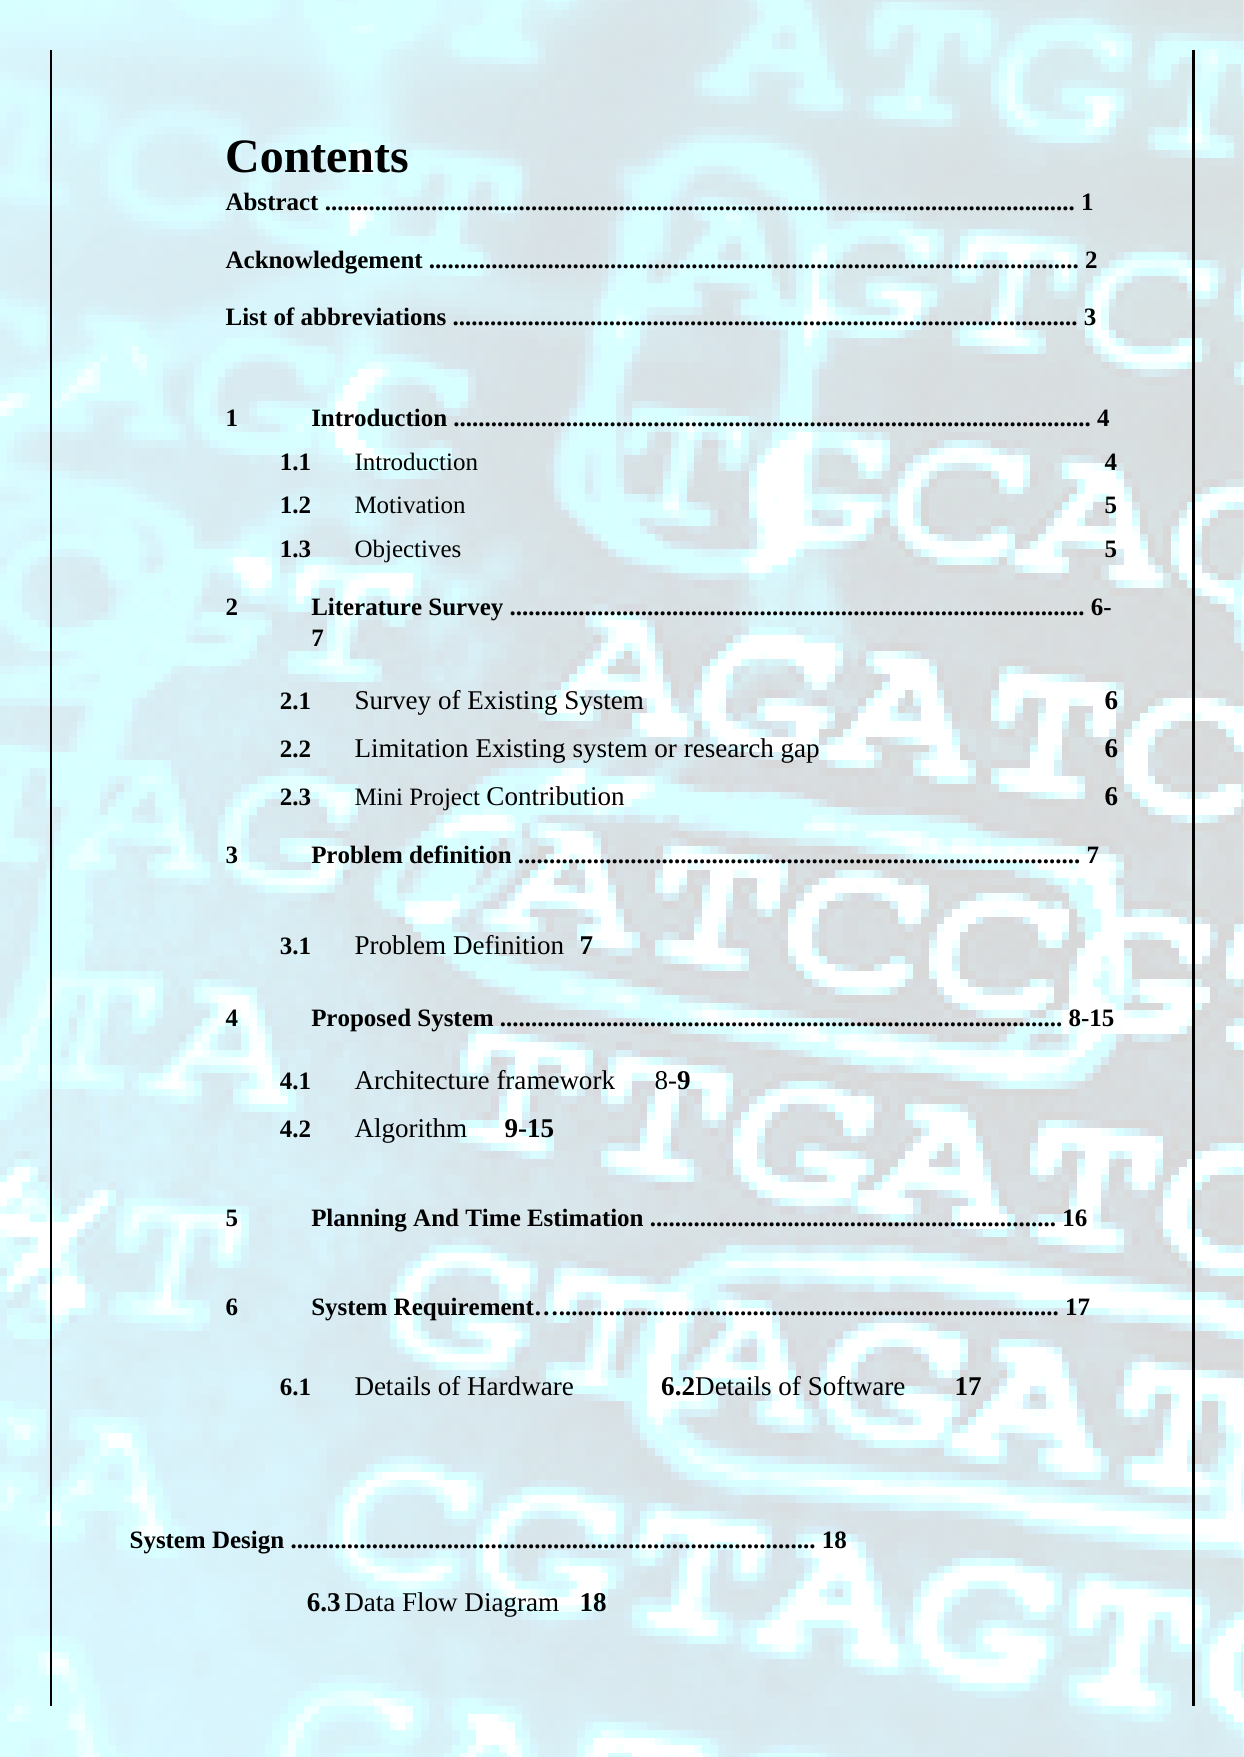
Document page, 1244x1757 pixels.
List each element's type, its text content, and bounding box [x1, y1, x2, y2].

list Survey of Existing System 6 [279, 684, 1119, 715]
list System Requirement…................................................................................ 17 [225, 1292, 1119, 1321]
list Introduction 4 [279, 447, 1119, 475]
list Planning And Time Estimation ................................................................. 16 [225, 1203, 1119, 1232]
list Objectives 5 [279, 534, 1119, 562]
list Limitation Existing system or research gap 6 [279, 732, 1119, 763]
list Algorithm 9-15 [279, 1112, 1119, 1143]
list Literature Survey ............................................................................................ 6-7 [225, 592, 1119, 652]
list Mini Project Contribution 6 [279, 780, 1119, 811]
list Problem Definition 7 [279, 929, 1119, 961]
text Abstract ........................................................................................................................ 1 [225, 187, 1119, 216]
text Acknowledgement ........................................................................................................ 2 [225, 245, 1119, 274]
text System Design .................................................................................... 18 [129, 1525, 1119, 1554]
list Proposed System .......................................................................................... 8-15 [225, 1003, 1119, 1032]
list Introduction ...................................................................................................... 4 [225, 403, 1119, 431]
text List of abbreviations .................................................................................................... 3 [225, 302, 1119, 331]
list Problem definition .......................................................................................... 7 [225, 840, 1119, 869]
list Motivation 5 [279, 490, 1119, 519]
list Data Flow Diagram 18 [307, 1586, 1119, 1617]
text Contents [225, 128, 1119, 183]
list Details of Hardware 6.2Details of Software 17 [279, 1371, 1119, 1402]
list Architecture framework 8-9 [279, 1064, 1119, 1095]
